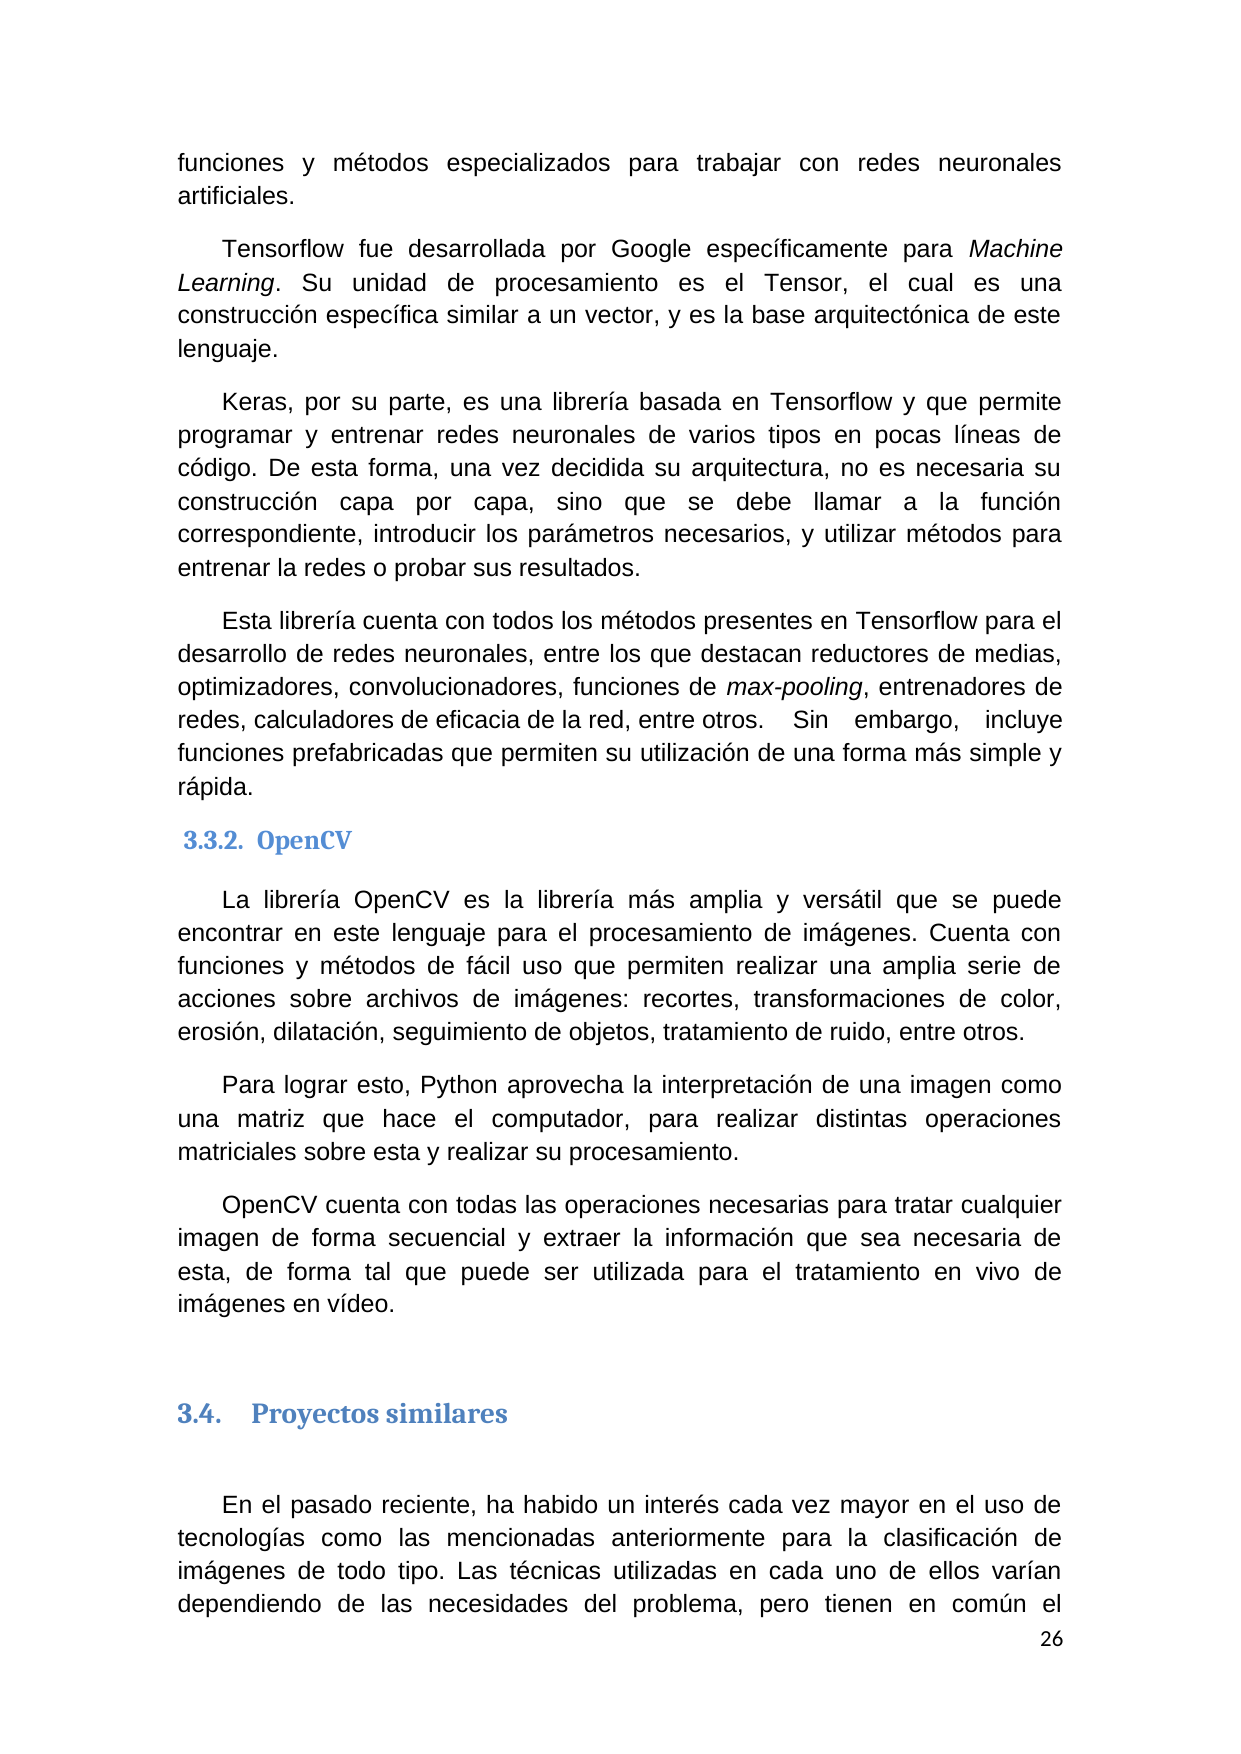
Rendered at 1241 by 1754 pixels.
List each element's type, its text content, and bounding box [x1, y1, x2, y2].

text Esta librería cuenta con todos los métodos presentes en Tensorflow para el desarrollo de redes neuronales, entre los que destacan reductores de medias, optimizadores, convolucionadores, funciones de max-pooling, entrenadores de redes, calculadores de eficacia de la red, entre otros. Sin embargo, incluye funciones prefabricadas que permiten su utilización de una forma más simple y rápida. [177, 606, 1063, 800]
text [177, 148, 1063, 209]
text OpenCV cuenta con todas las operaciones necesarias para tratar cualquier imagen de forma secuencial y extraer la información que sea necesaria de esta, de forma tal que puede ser utilizada para el tratamiento en vivo de imágenes en vídeo. [177, 1190, 1063, 1318]
subtitle OpenCV [184, 825, 1063, 856]
text Tensorflow fue desarrollada por Google específicamente para Machine Learning. Su unidad de procesamiento es el Tensor, el cual es una construcción específica similar a un vector, y es la base arquitectónica de este lenguaje. [177, 234, 1063, 362]
text La librería OpenCV es la librería más amplia y versátil que se puede encontrar en este lenguaje para el procesamiento de imágenes. Cuenta con funciones y métodos de fácil uso que permiten realizar una amplia serie de acciones sobre archivos de imágenes: recortes, transformaciones de color, erosión, dilatación, seguimiento de objetos, tratamiento de ruido, entre otros. [177, 884, 1063, 1045]
text Para lograr esto, Python aprovecha la interpretación de una imagen como una matriz que hace el computador, para realizar distintas operaciones matriciales sobre esta y realizar su procesamiento. [177, 1071, 1063, 1165]
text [177, 1489, 1063, 1617]
subtitle Proyectos similares [177, 1397, 1063, 1431]
text Keras, por su parte, es una librería basada en Tensorflow y que permite programar y entrenar redes neuronales de varios tipos en pocas líneas de código. De esta forma, una vez decidida su arquitectura, no es necesaria su construcción capa por capa, sino que se debe llamar a la función correspondiente, introducir los parámetros necesarios, y utilizar métodos para entrenar la redes o probar sus resultados. [177, 387, 1063, 581]
